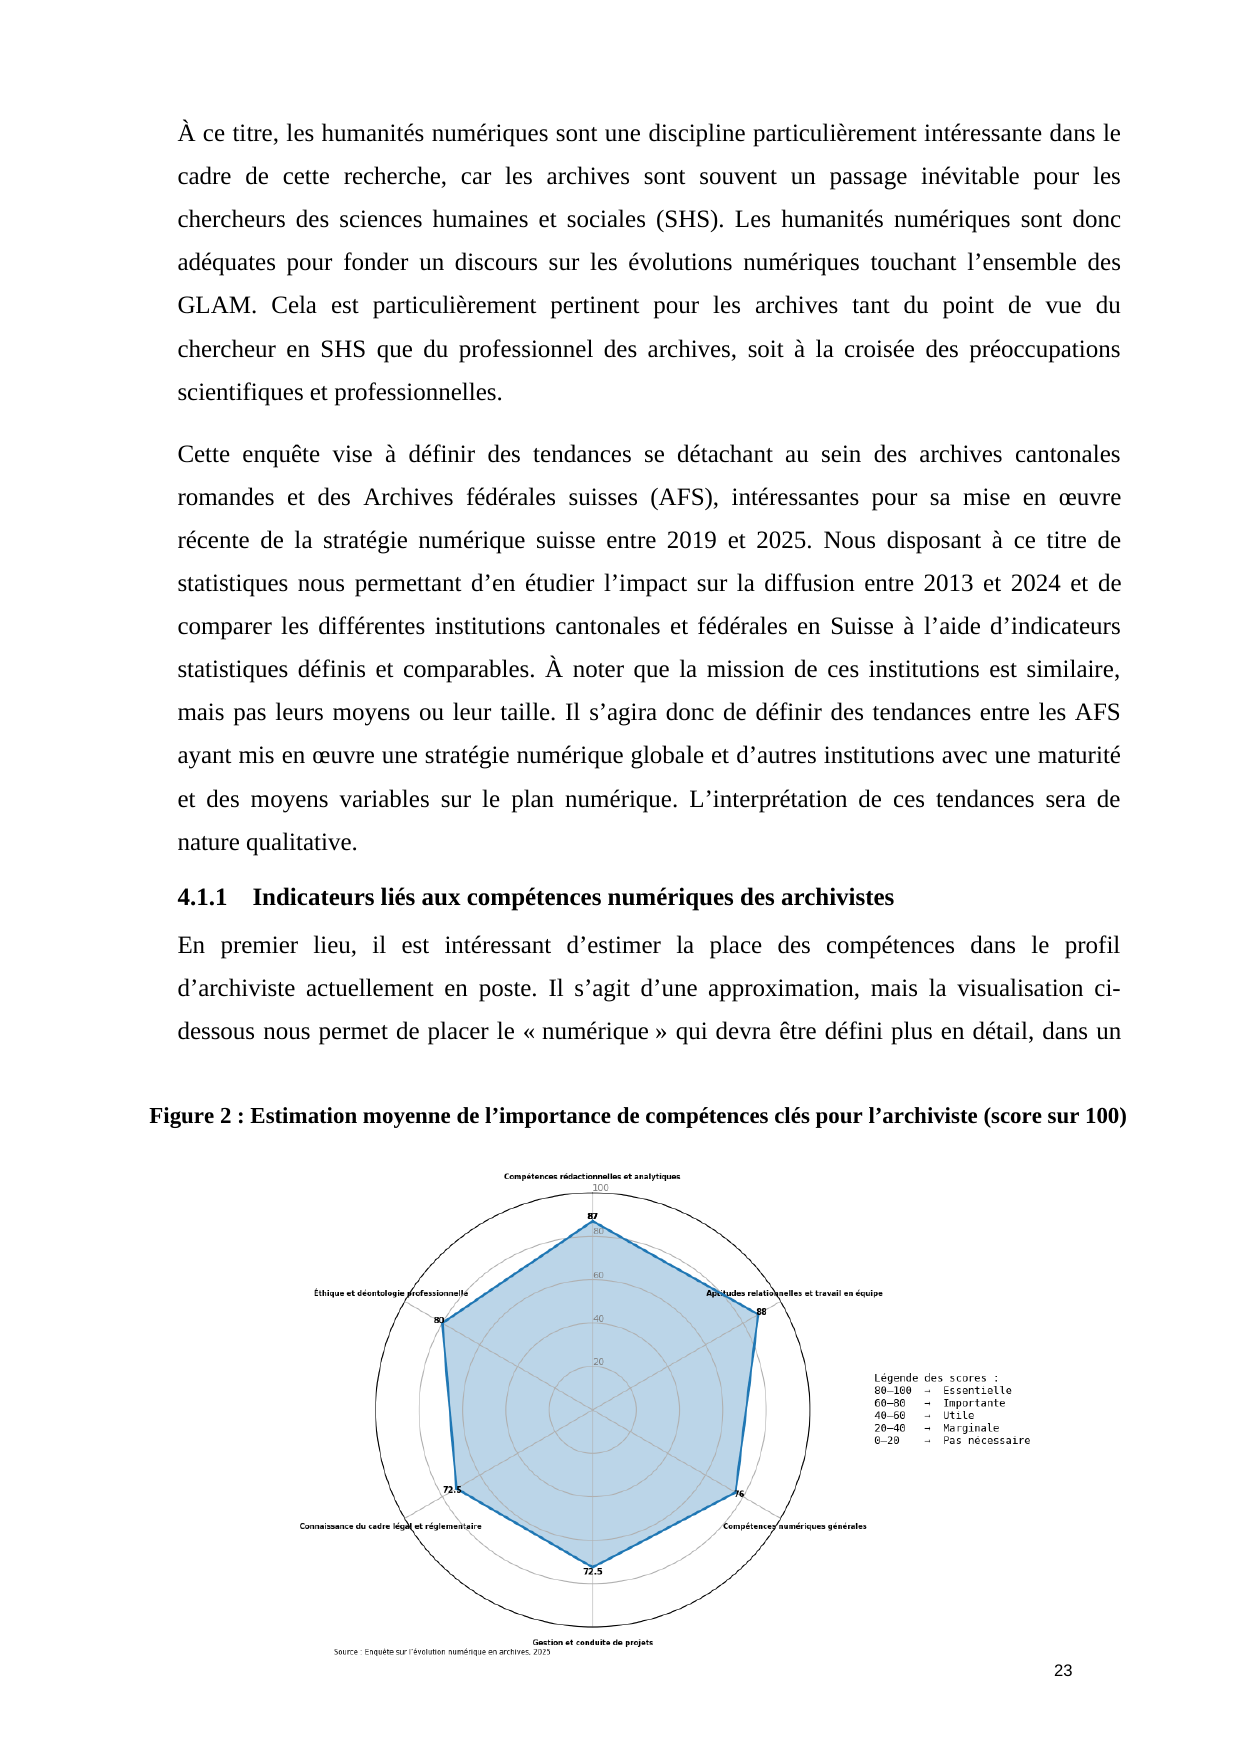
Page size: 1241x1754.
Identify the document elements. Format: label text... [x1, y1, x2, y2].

text Cette enquête vise à définir des tendances se détachant au sein des archives cantonales romandes et des Archives fédérales suisses (AFS), intéressantes pour sa mise en œuvre récente de la stratégie numérique suisse entre 2019 et 2025. Nous disposant à ce titre de statistiques nous permettant d’en étudier l’impact sur la diffusion entre 2013 et 2024 et de comparer les différentes institutions cantonales et fédérales en Suisse à l’aide d’indicateurs statistiques définis et comparables. À noter que la mission de ces institutions est similaire, mais pas leurs moyens ou leur taille. Il s’agira donc de définir des tendances entre les AFS ayant mis en œuvre une stratégie numérique globale et d’autres institutions avec une maturité et des moyens variables sur le plan numérique. L’interprétation de ces tendances sera de nature qualitative. [177, 439, 1122, 856]
picture [291, 1164, 1038, 1664]
text En premier lieu, il est intéressant d’estimer la place des compétences dans le profil d’archiviste actuellement en poste. Il s’agit d’une approximation, mais la visualisation ci-dessous nous permet de placer le « numérique » qui devra être défini plus en détail, dans un environnement de compétences. Ces catégories généralistes sont inspirées de la littérature professionnelle. [177, 930, 1122, 1045]
subtitle Indicateurs liés aux compétences numériques des archivistes [177, 882, 1122, 911]
text À ce titre, les humanités numériques sont une discipline particulièrement intéressante dans le cadre de cette recherche, car les archives sont souvent un passage inévitable pour les chercheurs des sciences humaines et sociales (SHS). Les humanités numériques sont donc adéquates pour fonder un discours sur les évolutions numériques touchant l’ensemble des GLAM. Cela est particulièrement pertinent pour les archives tant du point de vue du chercheur en SHS que du professionnel des archives, soit à la croisée des préoccupations scientifiques et professionnelles. [177, 118, 1122, 406]
